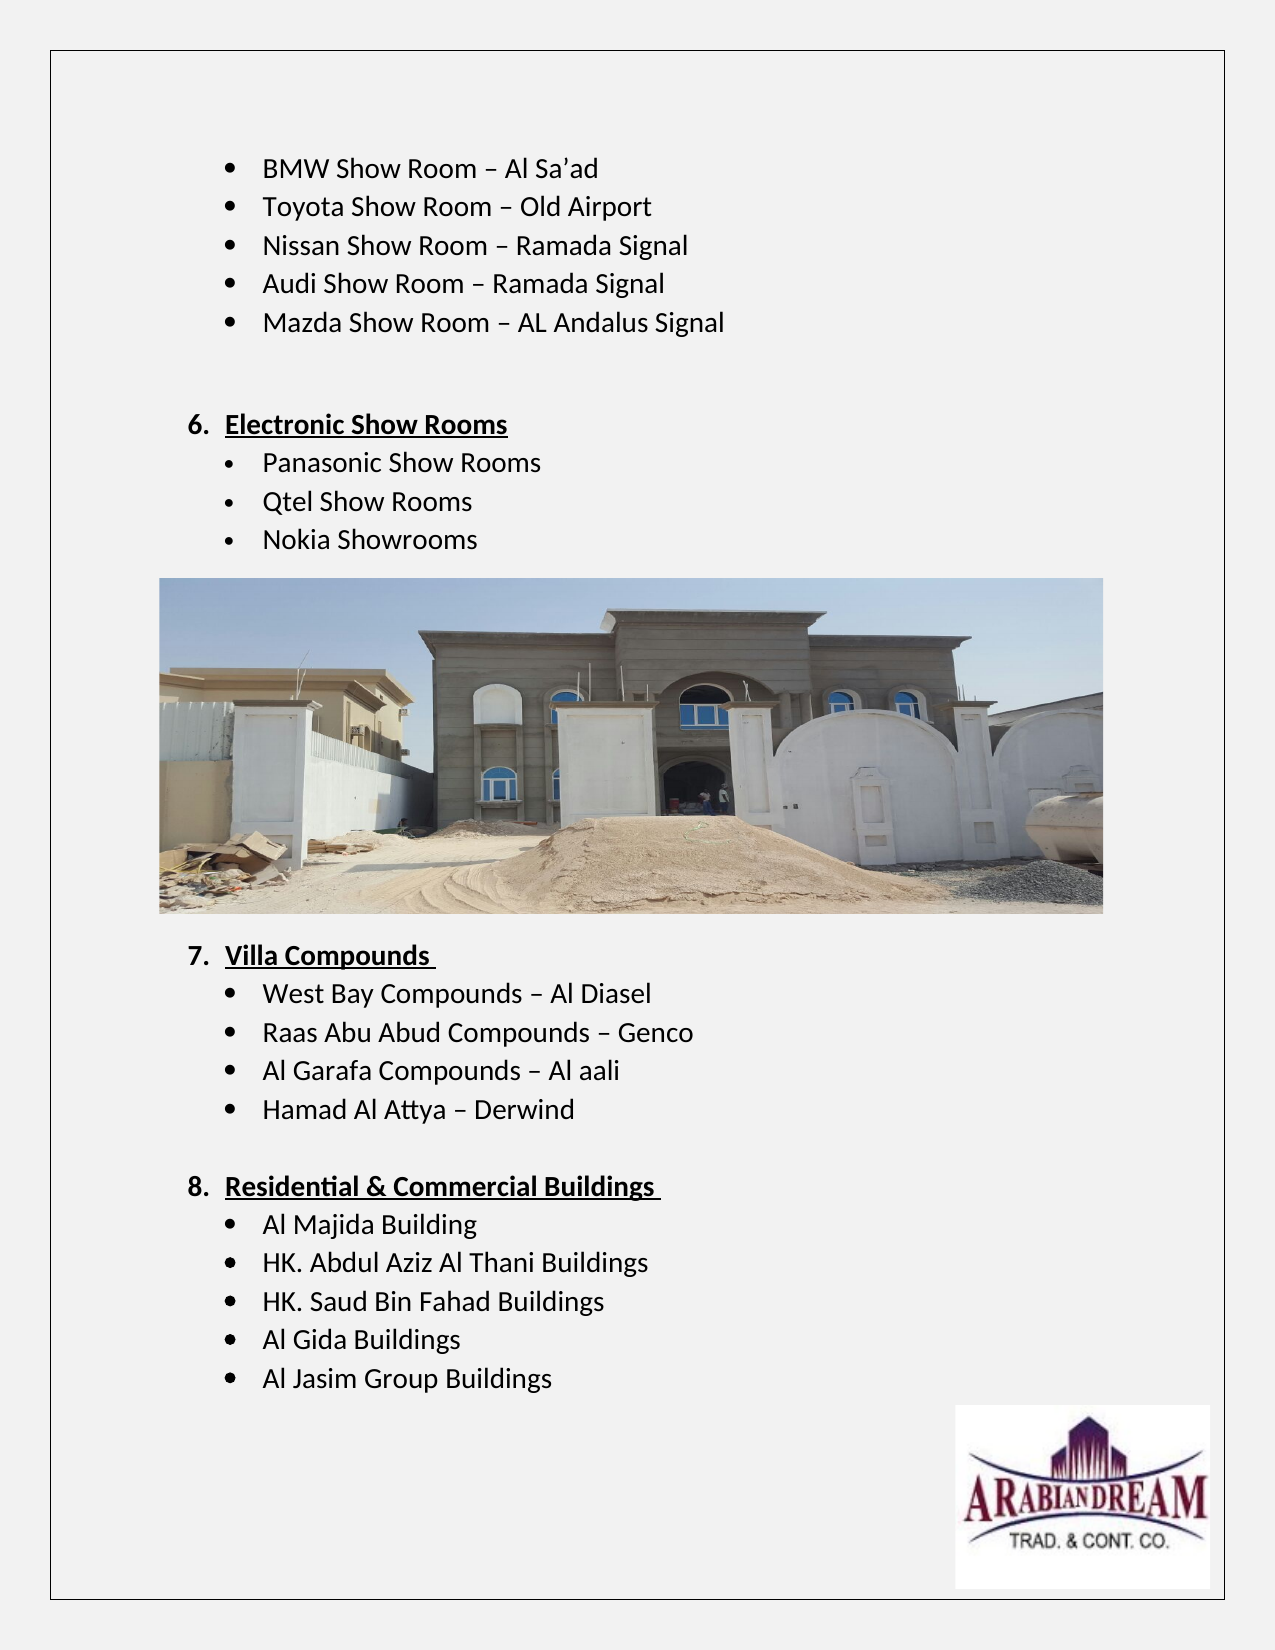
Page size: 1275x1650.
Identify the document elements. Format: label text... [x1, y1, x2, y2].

list Raas Abu Abud Compounds – Genco [225, 1014, 1125, 1049]
list Audi Show Room – Ramada Signal [225, 265, 1125, 301]
list West Bay Compounds – Al Diasel [225, 975, 1125, 1011]
picture [955, 1405, 1211, 1589]
list Al Gida Buildings [225, 1321, 1125, 1357]
list HK. Saud Bin Fahad Buildings [225, 1283, 1125, 1318]
list BMW Show Room – Al Sa’ad [225, 150, 1125, 186]
list Hamad Al Attya – Derwind [225, 1091, 1125, 1126]
list Residential & Commercial Buildings [187, 1168, 1125, 1203]
list Electronic Show Rooms [187, 406, 1125, 441]
list Toyota Show Room – Old Airport [225, 188, 1125, 224]
list Nokia Showrooms [225, 521, 1125, 557]
list Panasonic Show Rooms [225, 444, 1125, 480]
picture [159, 578, 1104, 914]
list Al Garafa Compounds – Al aali [225, 1052, 1125, 1088]
list HK. Abdul Aziz Al Thani Buildings [225, 1244, 1125, 1280]
list Al Majida Building [225, 1206, 1125, 1242]
list Nissan Show Room – Ramada Signal [225, 227, 1125, 262]
list Villa Compounds [187, 937, 1125, 973]
list Qtel Show Rooms [225, 483, 1125, 518]
list Mazda Show Room – AL Andalus Signal [225, 304, 1125, 339]
list Al Jasim Group Buildings [225, 1360, 1125, 1395]
